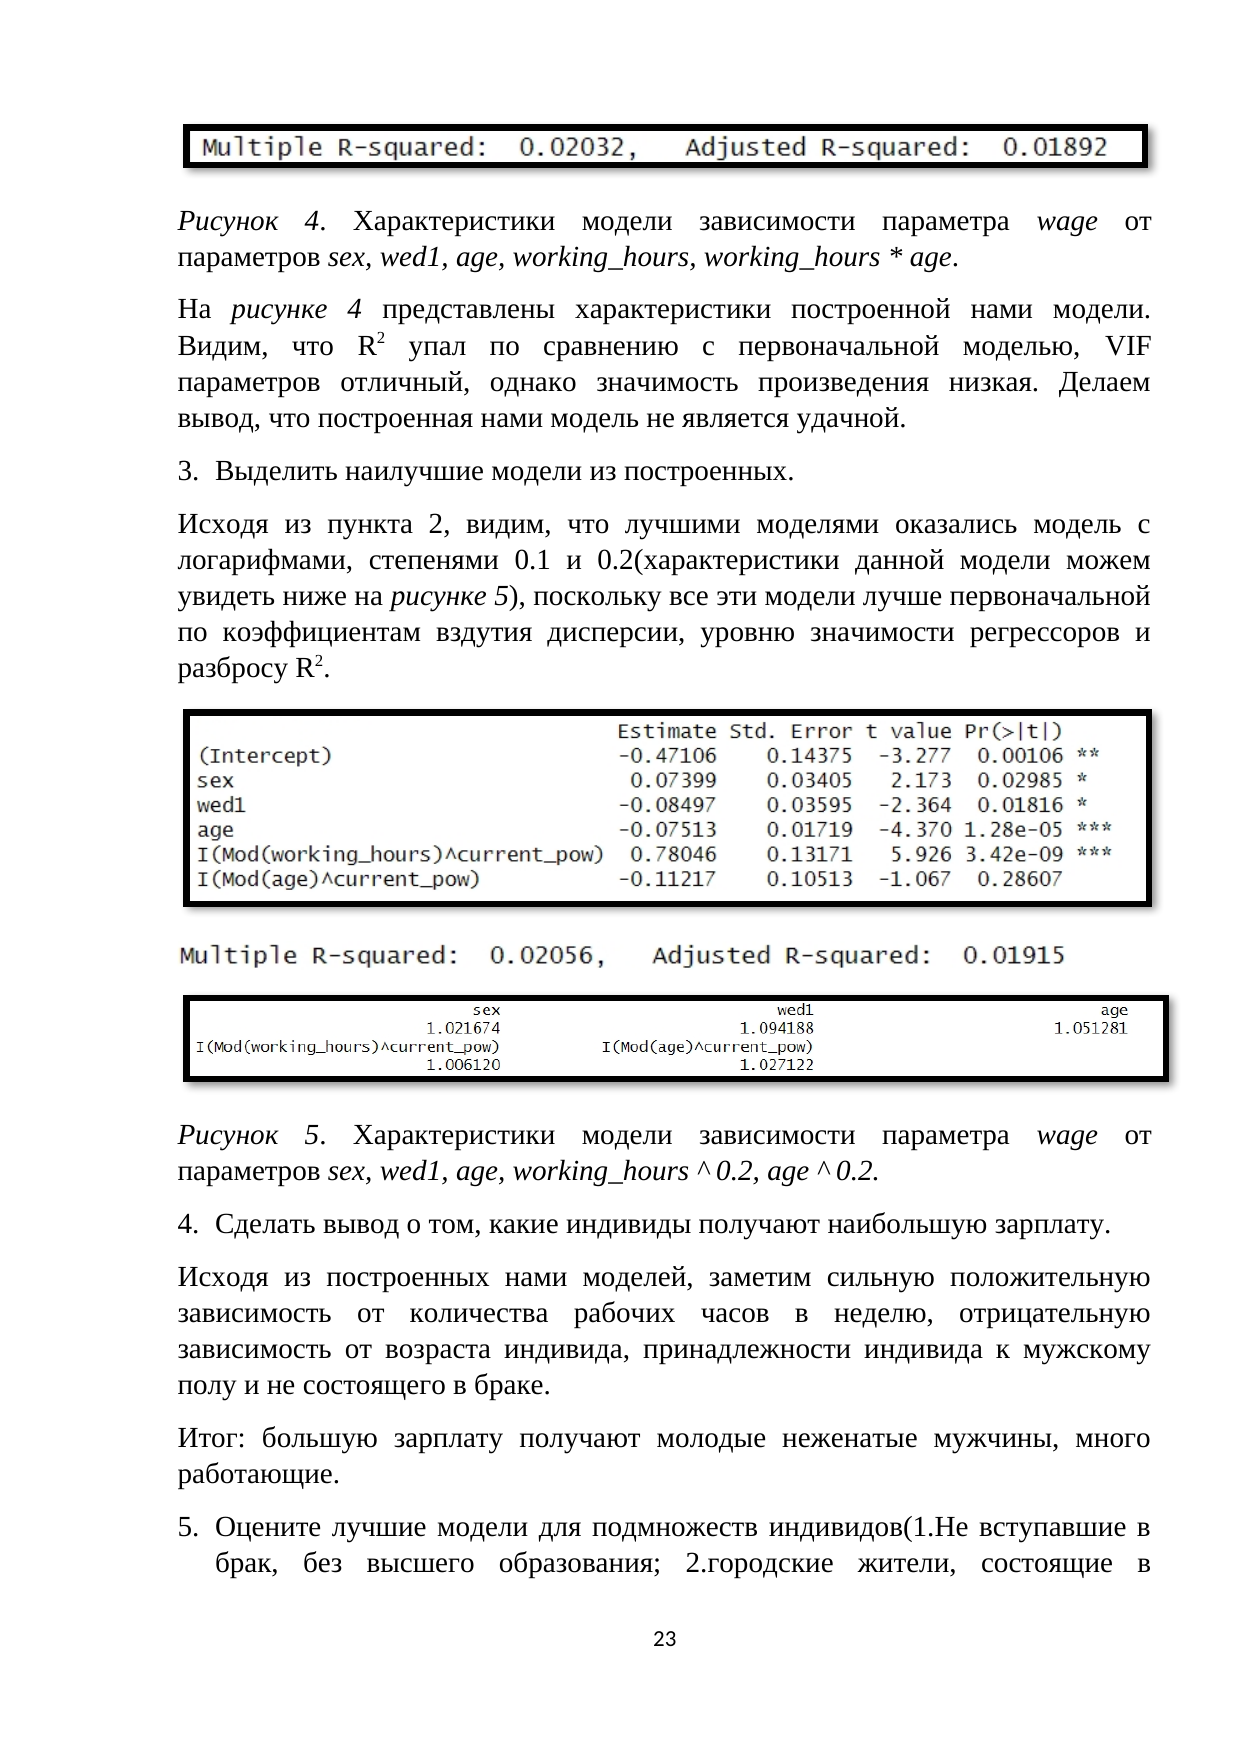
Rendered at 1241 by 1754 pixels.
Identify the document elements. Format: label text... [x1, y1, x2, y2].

picture [190, 716, 1146, 901]
list Выделить наилучшие модели из построенных. [177, 453, 1152, 486]
text Рисунок 5. Характеристики модели зависимости параметра wage от параметров sex, wed1, age, working_hours ^ 0.2, age ^ 0.2. [177, 1117, 1152, 1187]
text На рисунке 4 представлены характеристики построенной нами модели. Видим, что R2 упал по сравнению с первоначальной моделью, VIF параметров отличный, однако значимость произведения низкая. Делаем вывод, что построенная нами модель не является удачной. [177, 292, 1152, 434]
text Исходя из пункта 2, видим, что лучшими моделями оказались модель с логарифмами, степенями 0.1 и 0.2(характеристики данной модели можем увидеть ниже на рисунке 5), поскольку все эти модели лучше первоначальной по коэффициентам вздутия дисперсии, уровню значимости регрессоров и разбросу R2. [177, 506, 1152, 684]
list Сделать вывод о том, какие индивиды получают наибольшую зарплату. [177, 1206, 1152, 1239]
picture [190, 131, 1142, 162]
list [177, 1509, 1152, 1578]
picture [177, 941, 1092, 970]
text Исходя из построенных нами моделей, заметим сильную положительную зависимость от количества рабочих часов в неделю, отрицательную зависимость от возраста индивида, принадлежности индивида к мужскому полу и не состоящего в браке. [177, 1259, 1152, 1401]
text Рисунок 4. Характеристики модели зависимости параметра wage от параметров sex, wed1, age, working_hours, working_hours * age. [177, 203, 1152, 272]
text Итог: большую зарплату получают молодые неженатые мужчины, много работающие. [177, 1420, 1152, 1489]
picture [190, 1001, 1163, 1076]
